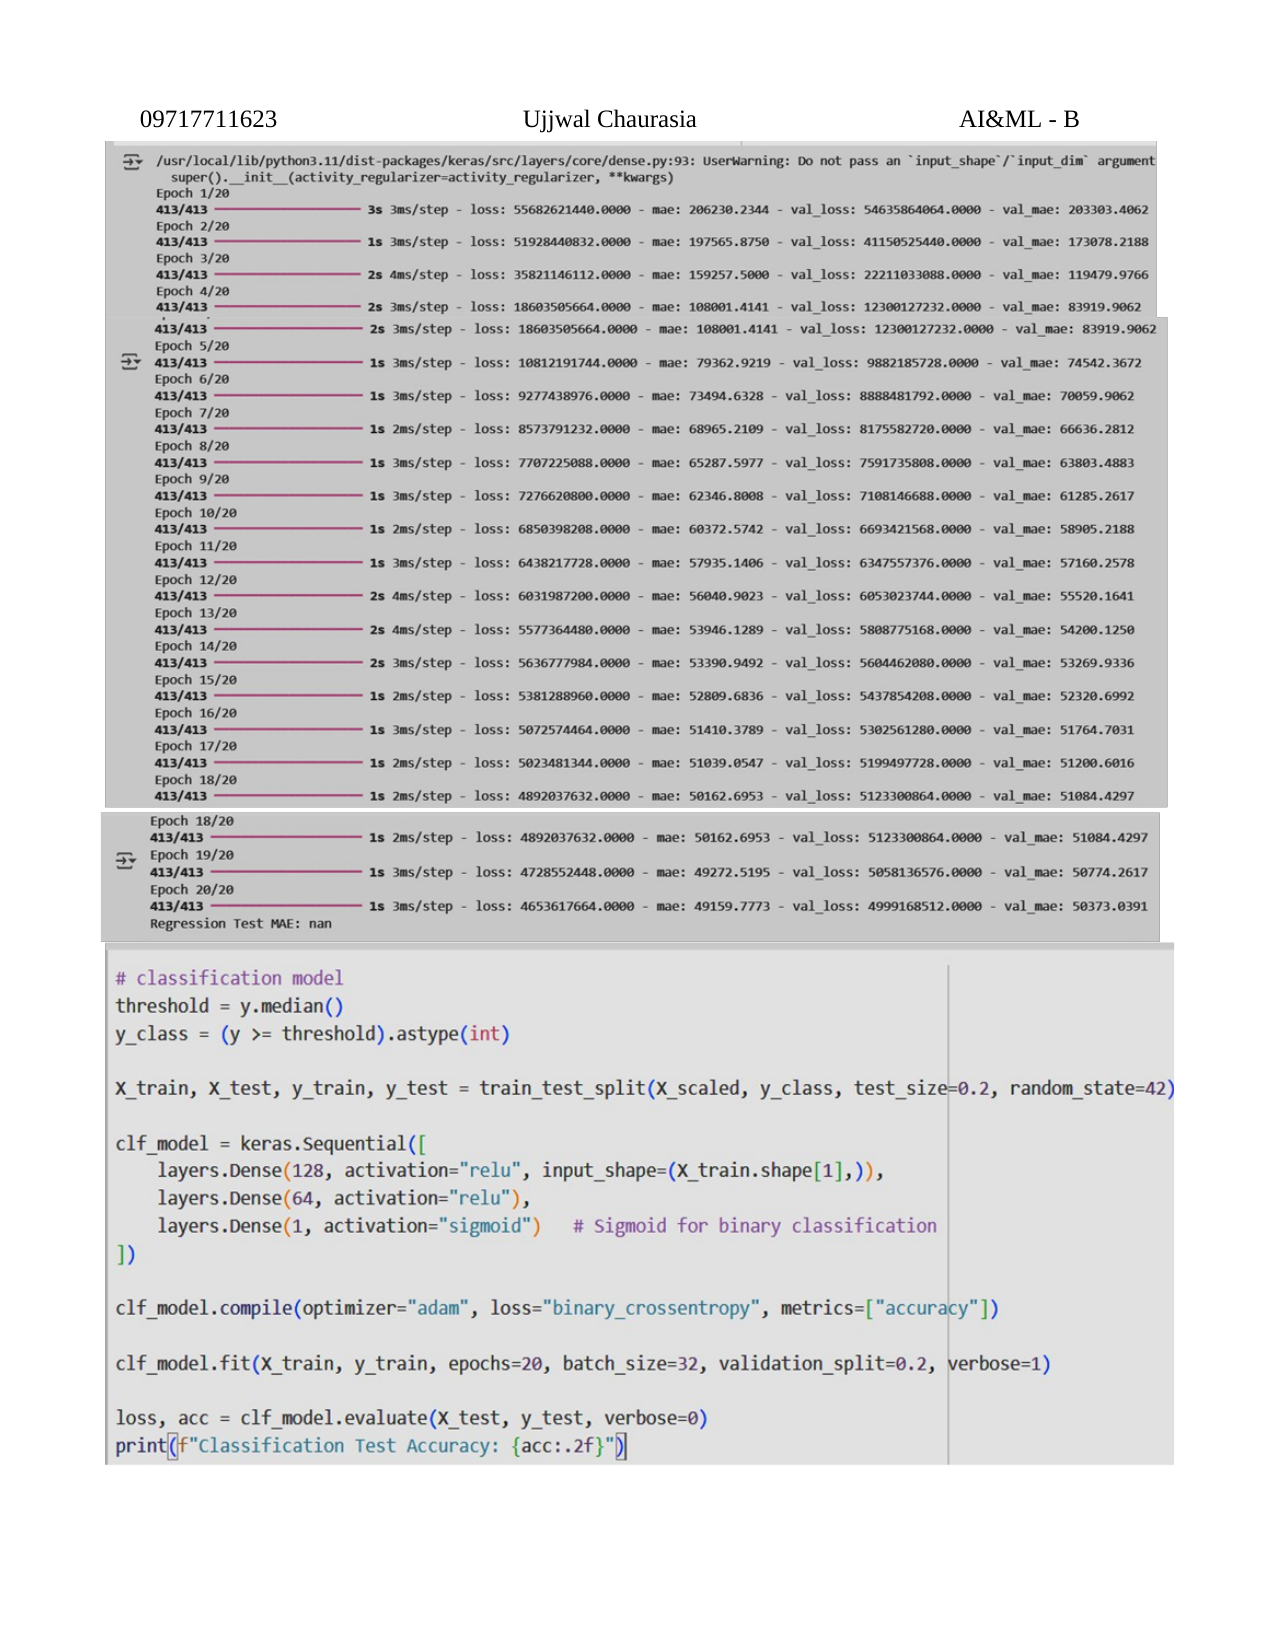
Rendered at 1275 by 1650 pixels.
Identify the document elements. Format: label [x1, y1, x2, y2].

picture [100, 141, 1175, 1467]
